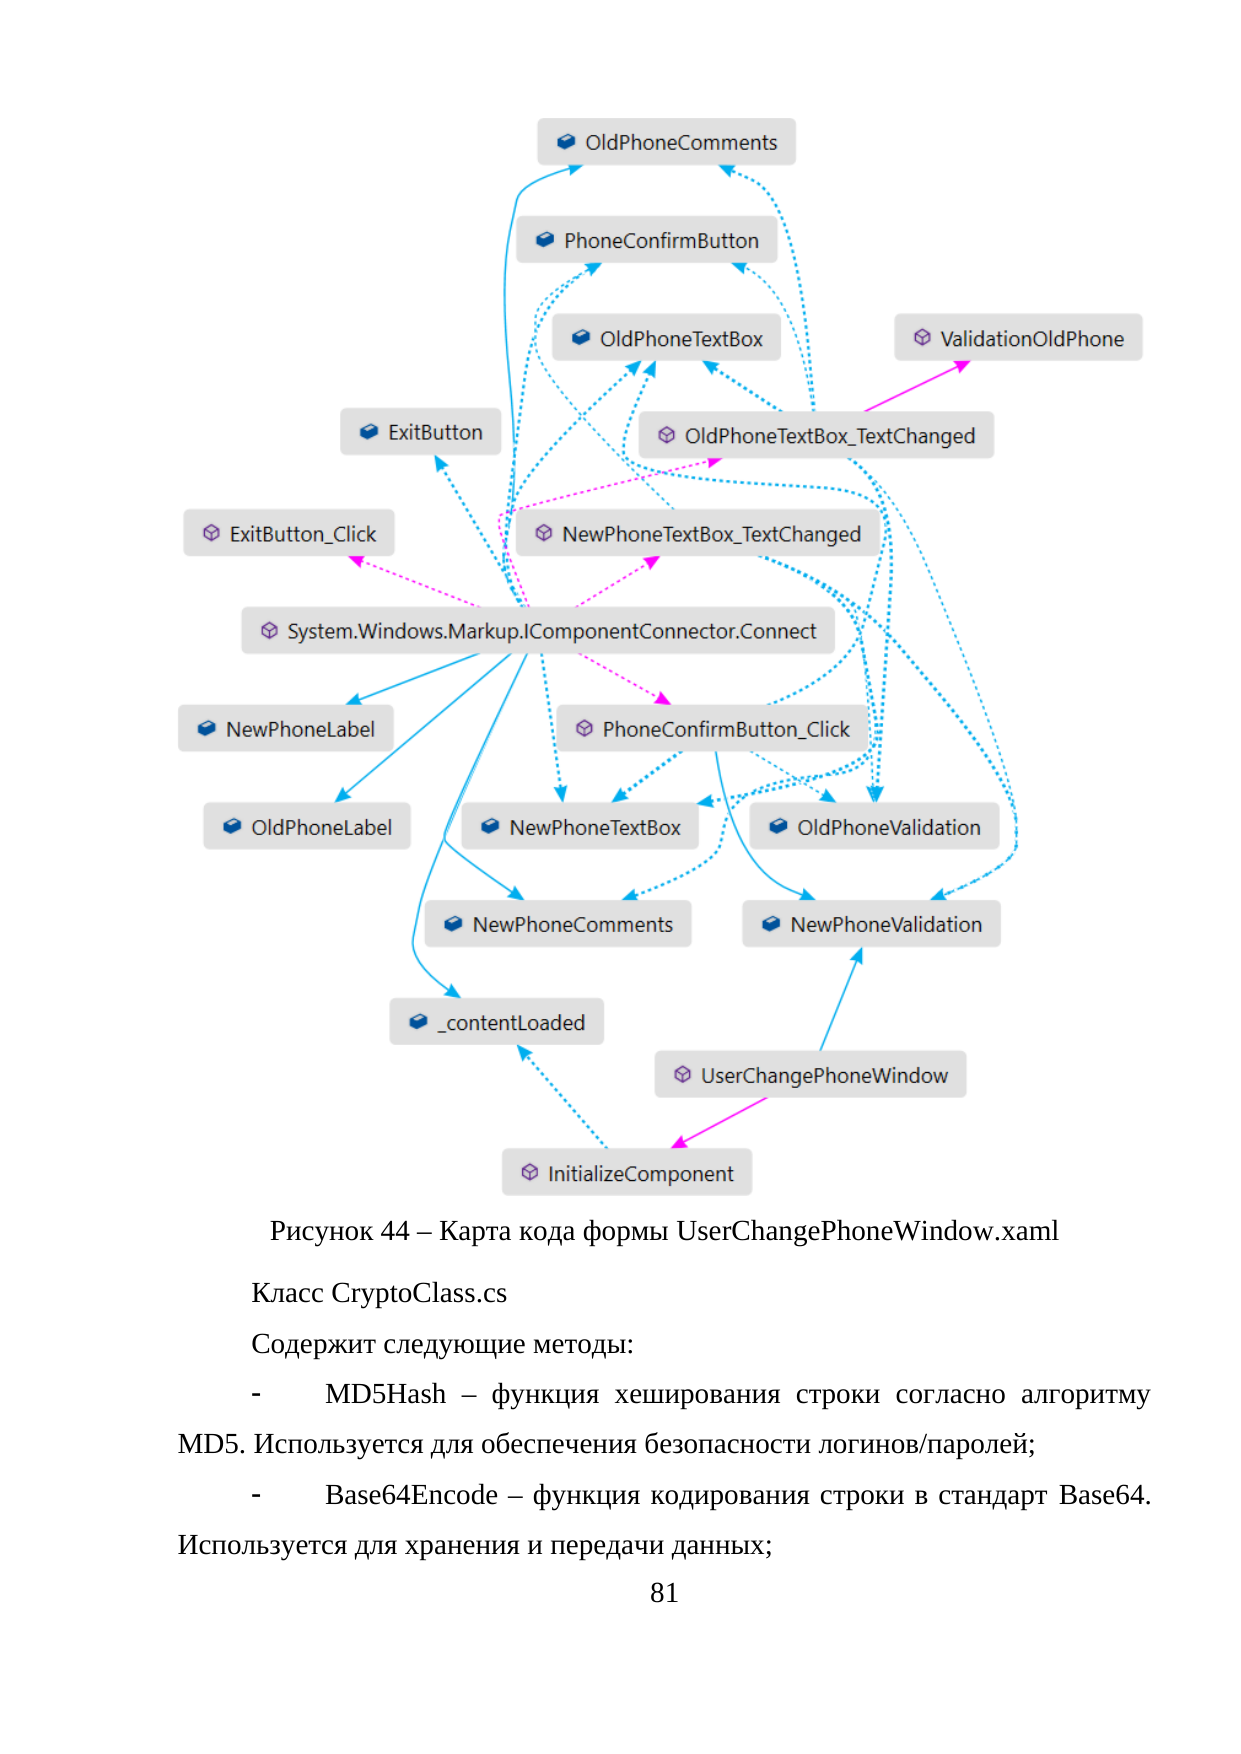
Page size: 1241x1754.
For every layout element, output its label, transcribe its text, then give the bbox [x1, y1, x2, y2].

text Содержит следующие методы: [177, 1326, 1152, 1359]
text Класс CryptoClass.cs [177, 1275, 1152, 1309]
list MD5Hash – функция хеширования строки согласно алгоритму MD5. Используется для обеспечения безопасности логинов/паролей; [177, 1376, 1152, 1460]
picture [177, 118, 1152, 1196]
text Рисунок 44 – Карта кода формы UserChangePhoneWindow.xaml [177, 1213, 1152, 1246]
list Base64Encode – функция кодирования строки в стандарт Base64. Используется для хранения и передачи данных; [177, 1477, 1152, 1561]
